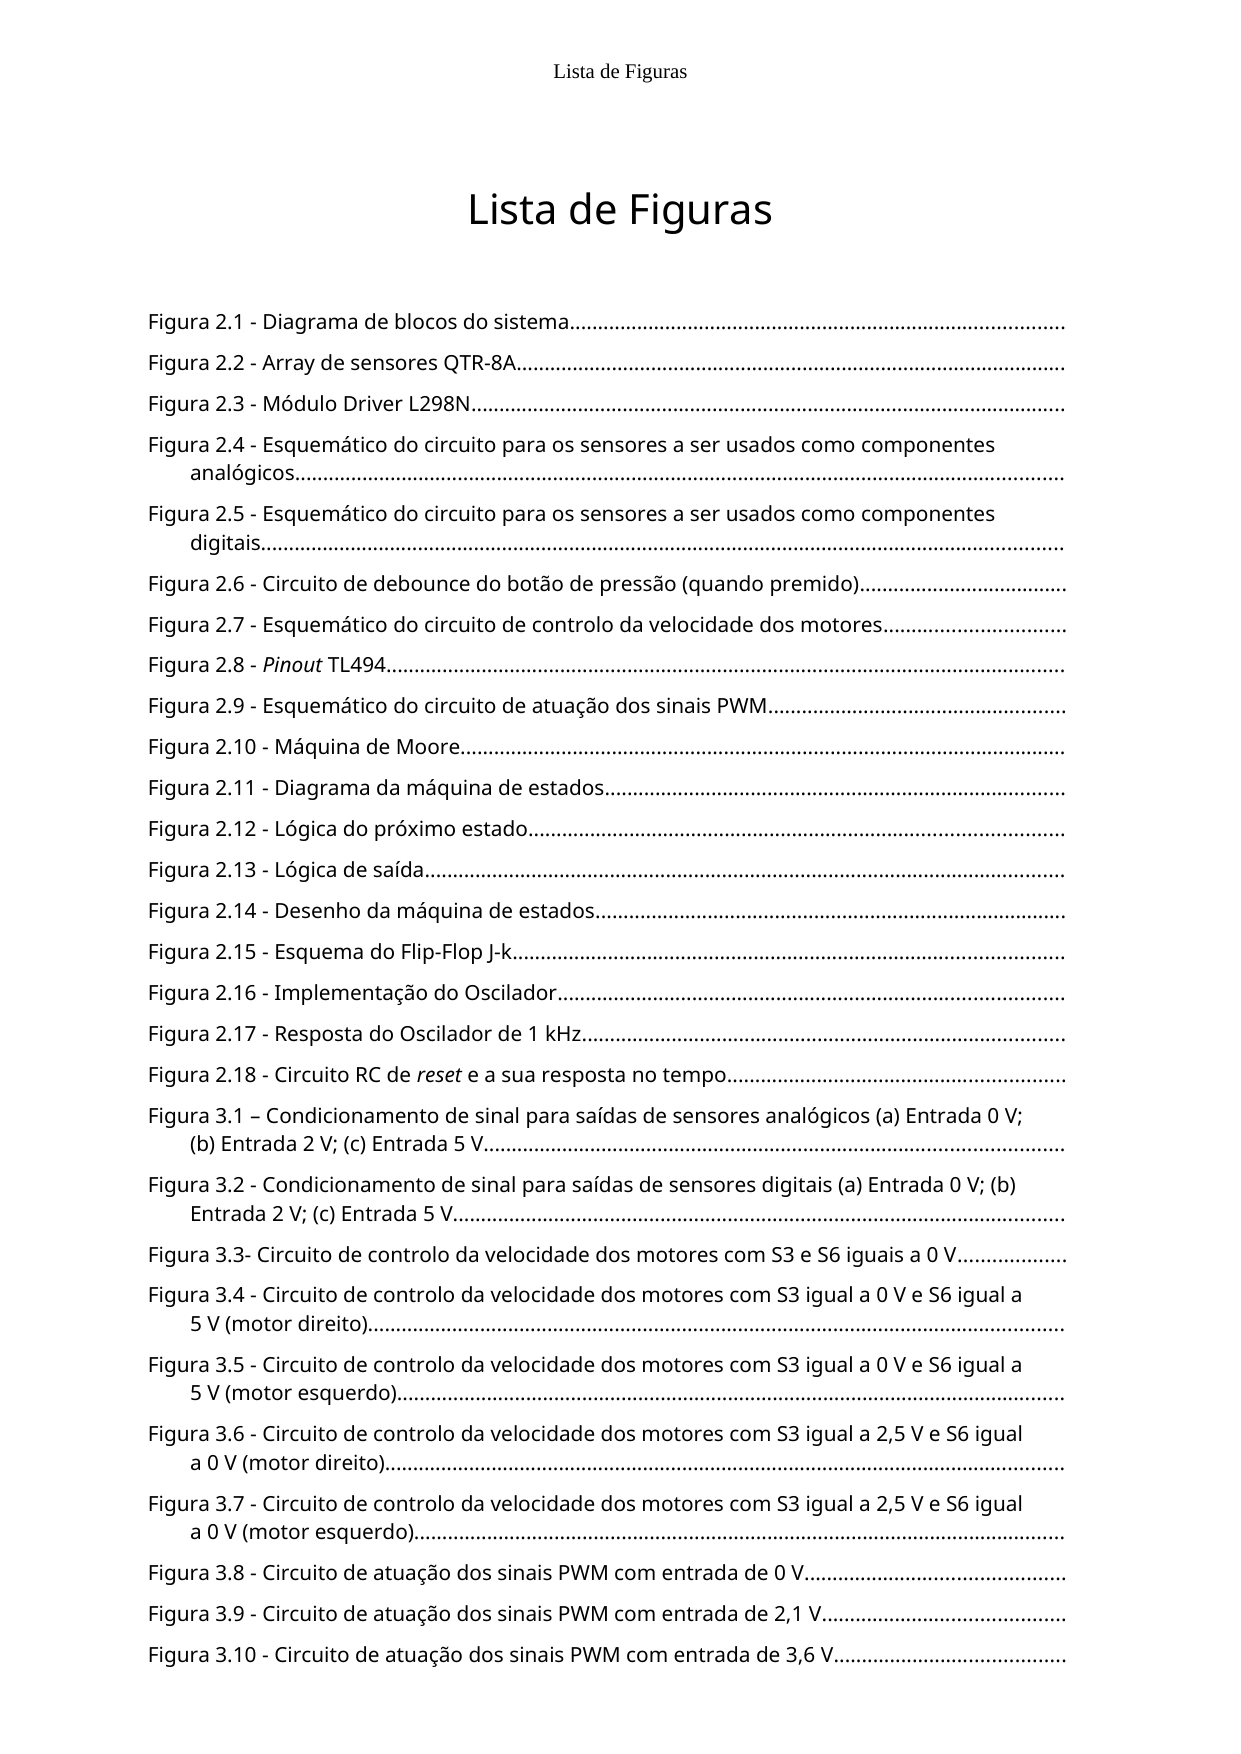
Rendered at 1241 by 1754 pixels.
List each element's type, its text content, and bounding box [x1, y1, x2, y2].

text Figura 2.4 - Esquemático do circuito para os sensores a ser usados como componentes analógicos 16 [148, 430, 1033, 487]
text Figura 2.1 - Diagrama de blocos do sistema 14 [148, 307, 1033, 336]
text Lista de Figuras [148, 179, 1092, 236]
text Figura 3.6 - Circuito de controlo da velocidade dos motores com S3 igual a 2,5 V e S6 igual a 0 V (motor direito) 26 [148, 1419, 1033, 1476]
text Figura 2.3 - Módulo Driver L298N 14 [148, 389, 1033, 417]
text Figura 3.9 - Circuito de atuação dos sinais PWM com entrada de 2,1 V 28 [148, 1599, 1033, 1627]
text Figura 3.3- Circuito de controlo da velocidade dos motores com S3 e S6 iguais a 0 V 25 [148, 1240, 1033, 1268]
text Figura 2.15 - Esquema do Flip-Flop J-k 20 [148, 937, 1033, 966]
text Figura 2.8 - Pinout TL494 16 [148, 651, 1033, 679]
text Figura 2.18 - Circuito RC de reset e a sua resposta no tempo 22 [148, 1060, 1033, 1088]
text Figura 2.10 - Máquina de Moore 15 [148, 732, 1033, 761]
text Figura 3.4 - Circuito de controlo da velocidade dos motores com S3 igual a 0 V e S6 igual a 5 V (motor direito) 25 [148, 1281, 1033, 1337]
text Figura 2.5 - Esquemático do circuito para os sensores a ser usados como componentes digitais 16 [148, 499, 1033, 556]
text Figura 2.13 - Lógica de saída 19 [148, 855, 1033, 884]
text Figura 2.12 - Lógica do próximo estado 19 [148, 814, 1033, 843]
text Figura 2.2 - Array de sensores QTR-8A 13 [148, 348, 1033, 377]
text Figura 3.1 – Condicionamento de sinal para saídas de sensores analógicos (a) Entrada 0 V; (b) Entrada 2 V; (c) Entrada 5 V 23 [148, 1101, 1033, 1158]
text Figura 3.7 - Circuito de controlo da velocidade dos motores com S3 igual a 2,5 V e S6 igual a 0 V (motor esquerdo) 27 [148, 1489, 1033, 1546]
text Figura 2.6 - Circuito de debounce do botão de pressão (quando premido) 16 [148, 569, 1033, 597]
text Figura 3.5 - Circuito de controlo da velocidade dos motores com S3 igual a 0 V e S6 igual a 5 V (motor esquerdo) 26 [148, 1350, 1033, 1407]
text Figura 2.7 - Esquemático do circuito de controlo da velocidade dos motores 16 [148, 610, 1033, 638]
text Figura 2.17 - Resposta do Oscilador de 1 kHz 22 [148, 1019, 1033, 1047]
text Figura 2.16 - Implementação do Oscilador 21 [148, 978, 1033, 1007]
text Figura 3.8 - Circuito de atuação dos sinais PWM com entrada de 0 V 28 [148, 1558, 1033, 1587]
text Figura 3.2 - Condicionamento de sinal para saídas de sensores digitais (a) Entrada 0 V; (b) Entrada 2 V; (c) Entrada 5 V 24 [148, 1170, 1033, 1227]
text Figura 2.9 - Esquemático do circuito de atuação dos sinais PWM 16 [148, 692, 1033, 720]
text Figura 2.11 - Diagrama da máquina de estados 17 [148, 773, 1033, 802]
text Figura 3.10 - Circuito de atuação dos sinais PWM com entrada de 3,6 V 29 [148, 1640, 1033, 1668]
text Figura 2.14 - Desenho da máquina de estados 20 [148, 896, 1033, 925]
